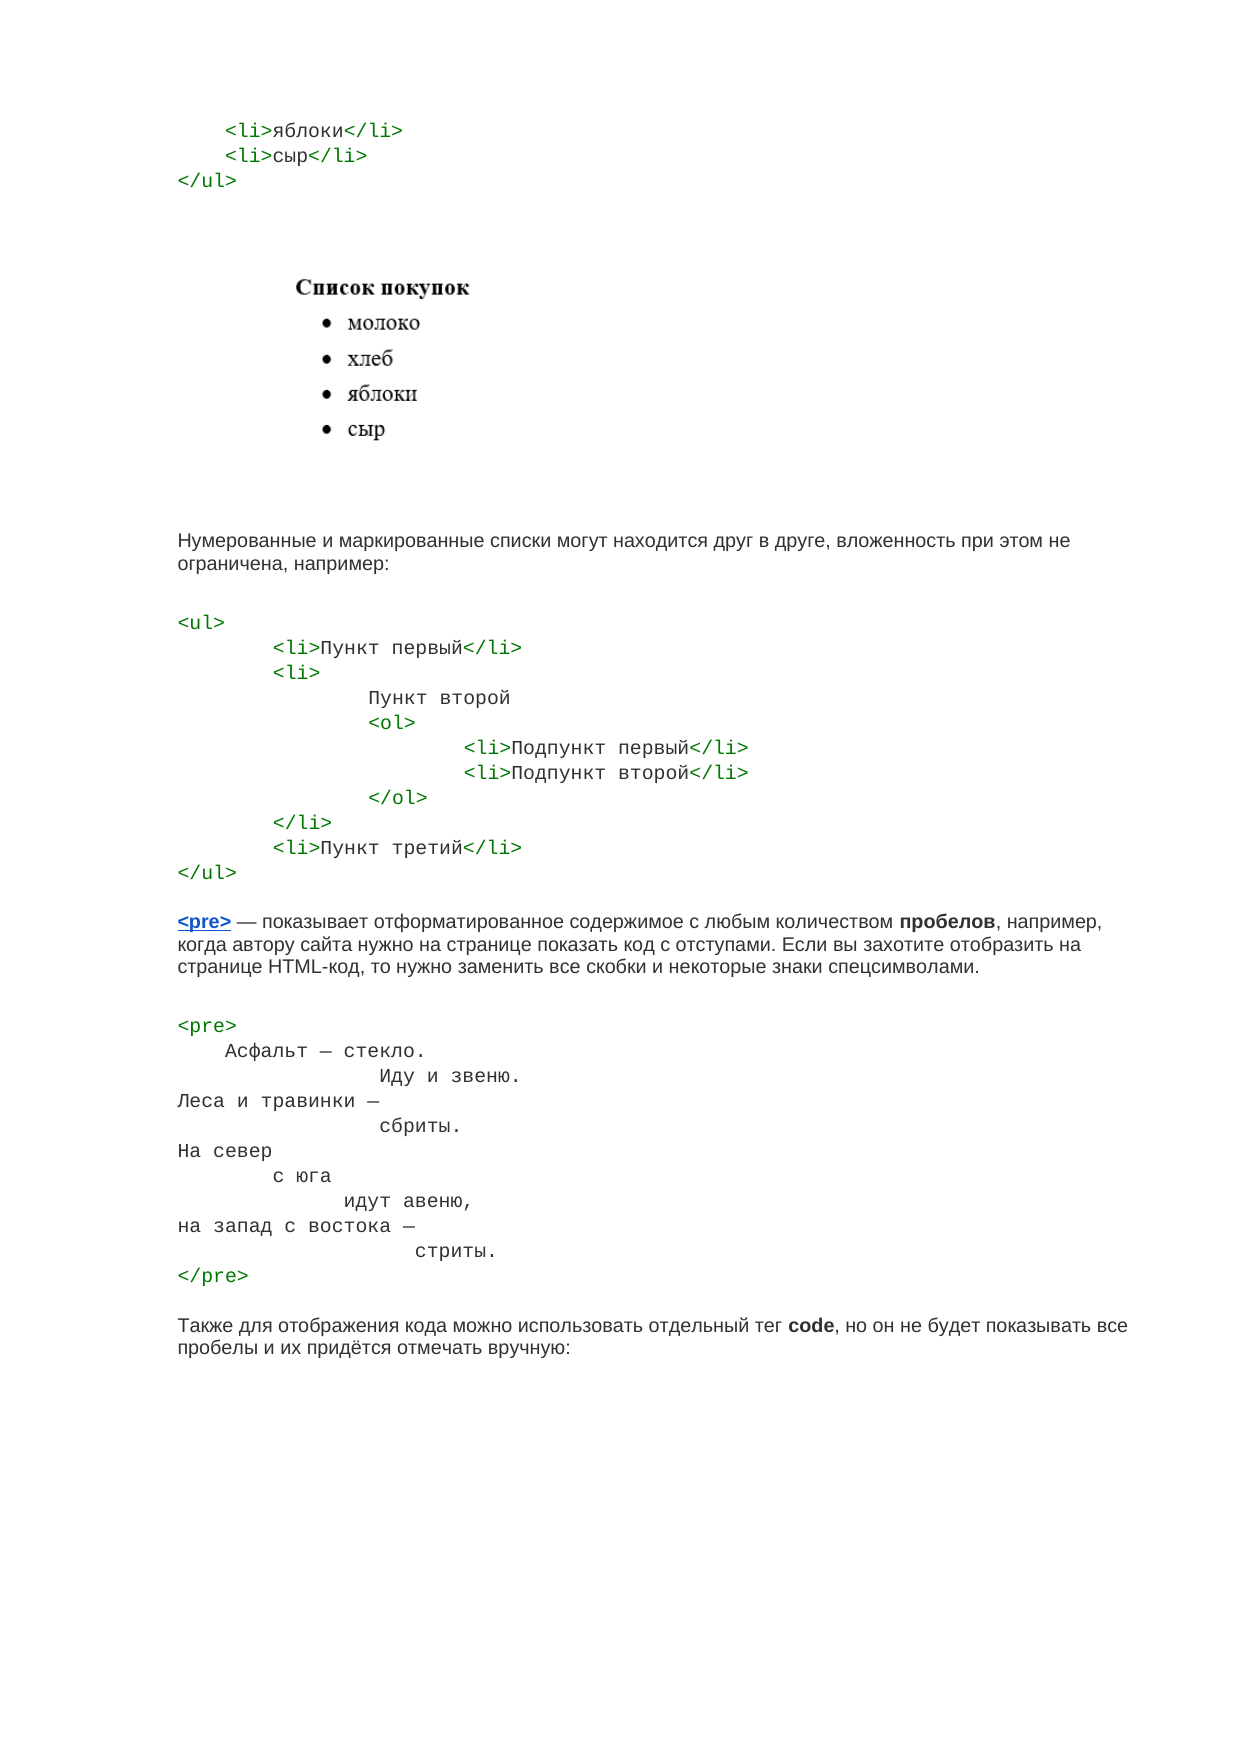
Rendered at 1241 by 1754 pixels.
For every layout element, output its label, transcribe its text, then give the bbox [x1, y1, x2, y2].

text <li>Пункт третий</li> [177, 835, 1152, 860]
text стриты. [177, 1238, 1152, 1263]
text <pre> — показывает отформатированное содержимое с любым количеством пробелов, например, когда автору сайта нужно на странице показать код с отступами. Если вы захотите отобразить на странице HTML-код, то нужно заменить все скобки и некоторые знаки спецсимволами. [177, 910, 1152, 978]
text Пункт второй [177, 685, 1152, 710]
text идут авеню, [177, 1188, 1152, 1213]
text </pre> [177, 1263, 1152, 1288]
text <ol> [177, 710, 1152, 735]
text <li>Подпункт второй</li> [177, 760, 1152, 785]
text <pre> [177, 1013, 1152, 1038]
text <li>яблоки</li> [177, 118, 1152, 143]
text </ul> [177, 860, 1152, 885]
text Леса и травинки — [177, 1088, 1152, 1113]
picture [177, 218, 1031, 494]
text <li>сыр</li> [177, 143, 1152, 168]
text <li>Пункт первый</li> [177, 635, 1152, 660]
text <ul> [177, 610, 1152, 635]
text </ol> [177, 785, 1152, 810]
text </ul> [177, 168, 1152, 193]
text Асфальт — стекло. [177, 1038, 1152, 1063]
text <li>Подпункт первый</li> [177, 735, 1152, 760]
text сбриты. [177, 1113, 1152, 1138]
text </li> [177, 810, 1152, 835]
text Иду и звеню. [177, 1063, 1152, 1088]
text <li> [177, 660, 1152, 685]
text на запад с востока — [177, 1213, 1152, 1238]
text Нумерованные и маркированные списки могут находится друг в друге, вложенность при этом не ограничена, например: [177, 529, 1152, 574]
text Также для отображения кода можно использовать отдельный тег code, но он не будет показывать все пробелы и их придётся отмечать вручную: [177, 1313, 1152, 1359]
text с юга [177, 1163, 1152, 1188]
text На север [177, 1138, 1152, 1163]
